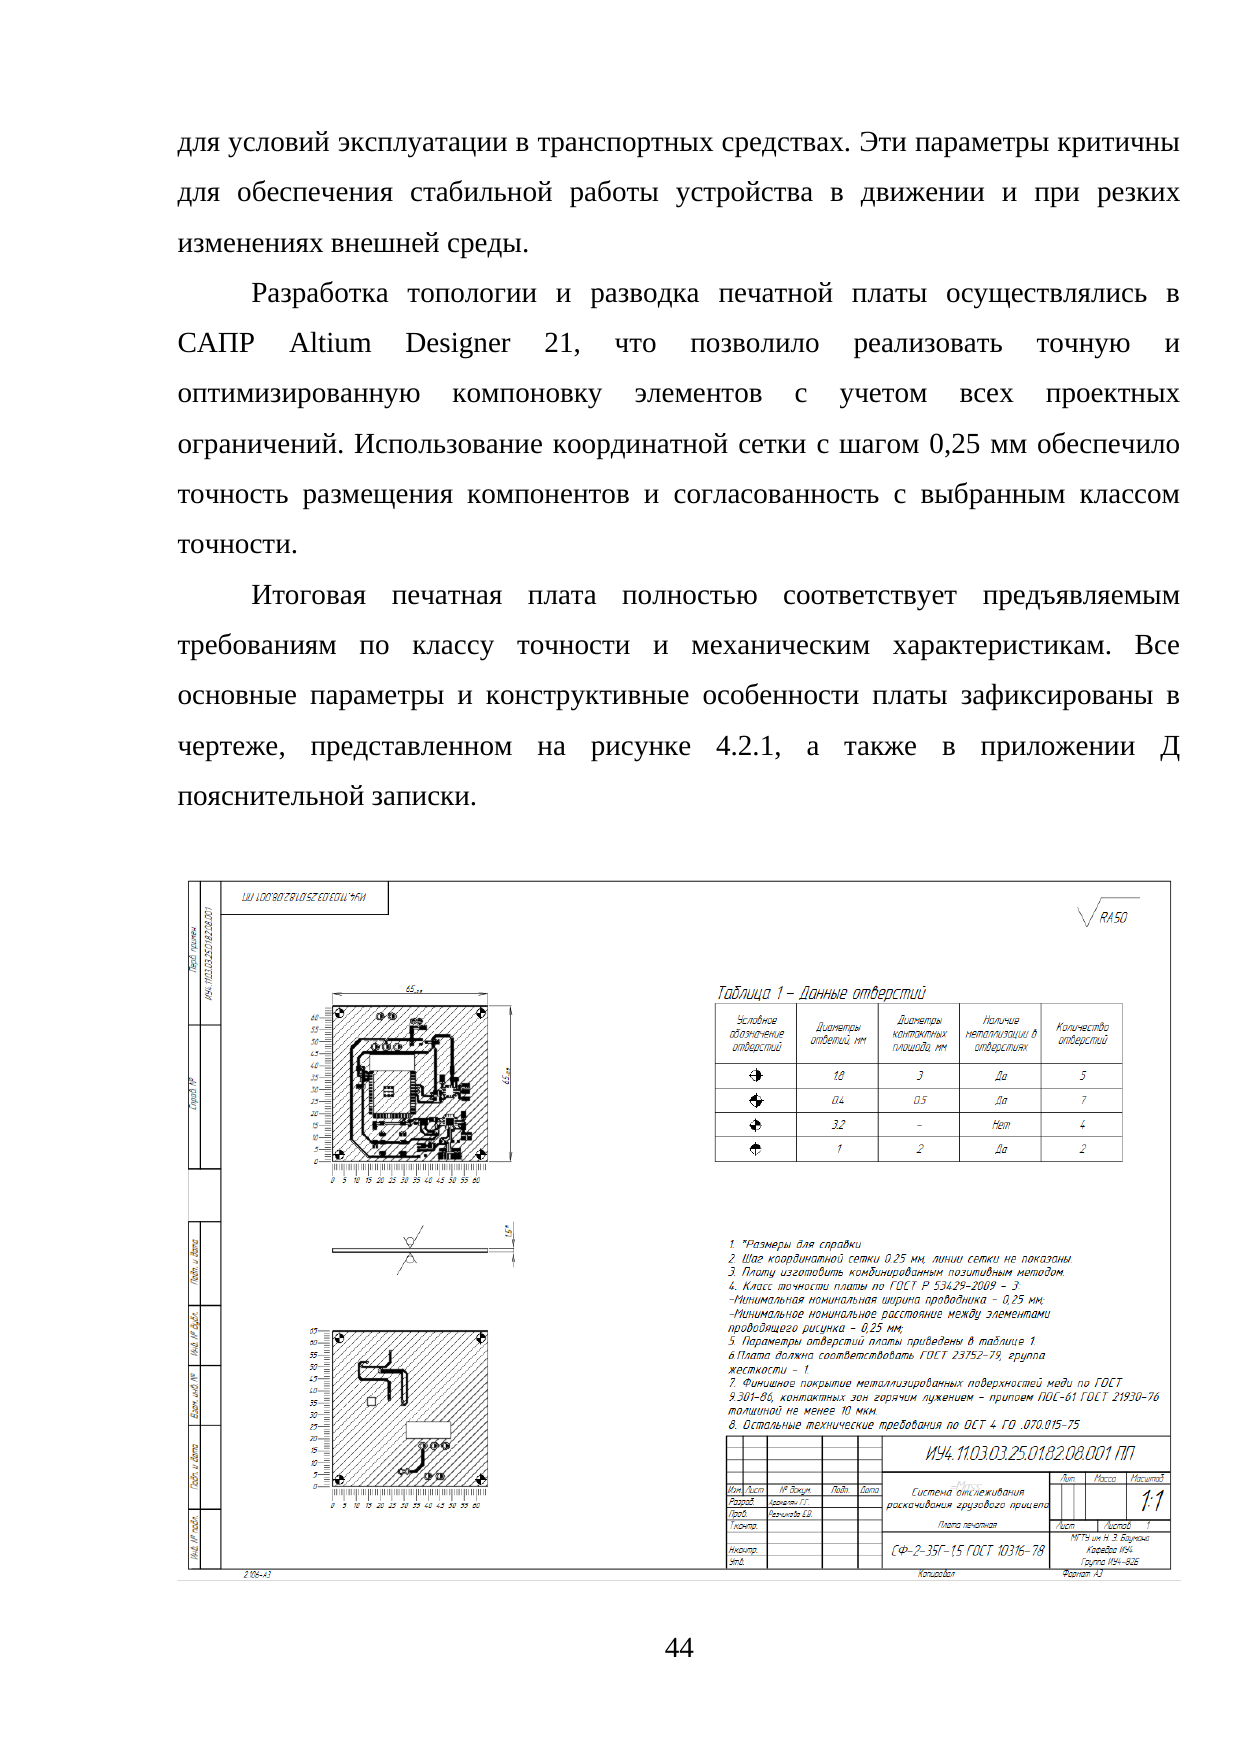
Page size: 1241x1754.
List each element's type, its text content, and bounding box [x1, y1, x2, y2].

picture [177, 878, 1182, 1581]
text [177, 124, 1181, 258]
text Итоговая печатная плата полностью соответствует предъявляемым требованиям по классу точности и механическим характеристикам. Все основные параметры и конструктивные особенности платы зафиксированы в чертеже, представленном на рисунке 4.2.1, а также в приложении Д пояснительной записки. [177, 577, 1181, 812]
text Разработка топологии и разводка печатной платы осуществлялись в САПР Altium Designer 21, что позволило реализовать точную и оптимизированную компоновку элементов с учетом всех проектных ограничений. Использование координатной сетки с шагом 0,25 мм обеспечило точность размещения компонентов и согласованность с выбранным классом точности. [177, 275, 1181, 560]
